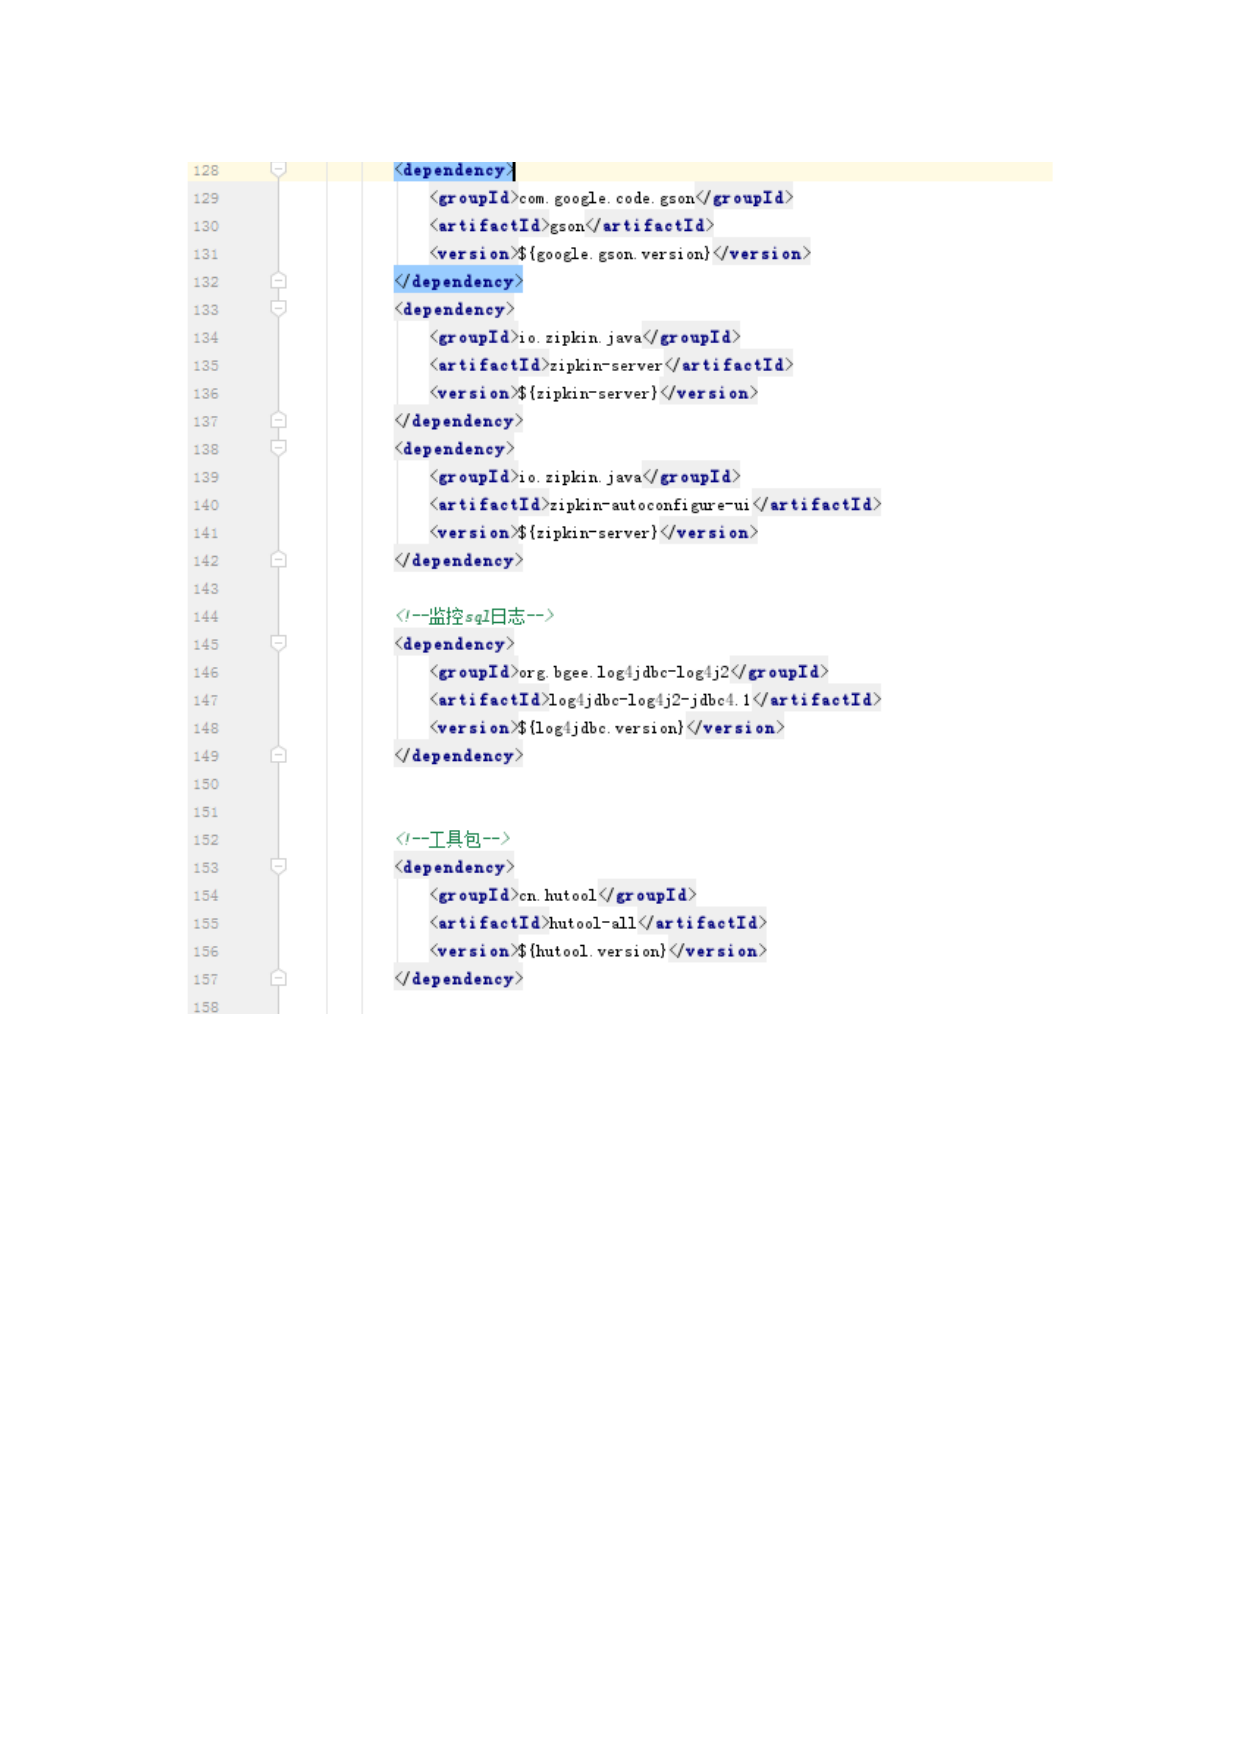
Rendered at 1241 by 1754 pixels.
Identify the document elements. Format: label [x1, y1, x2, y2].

picture [187, 162, 1053, 1014]
